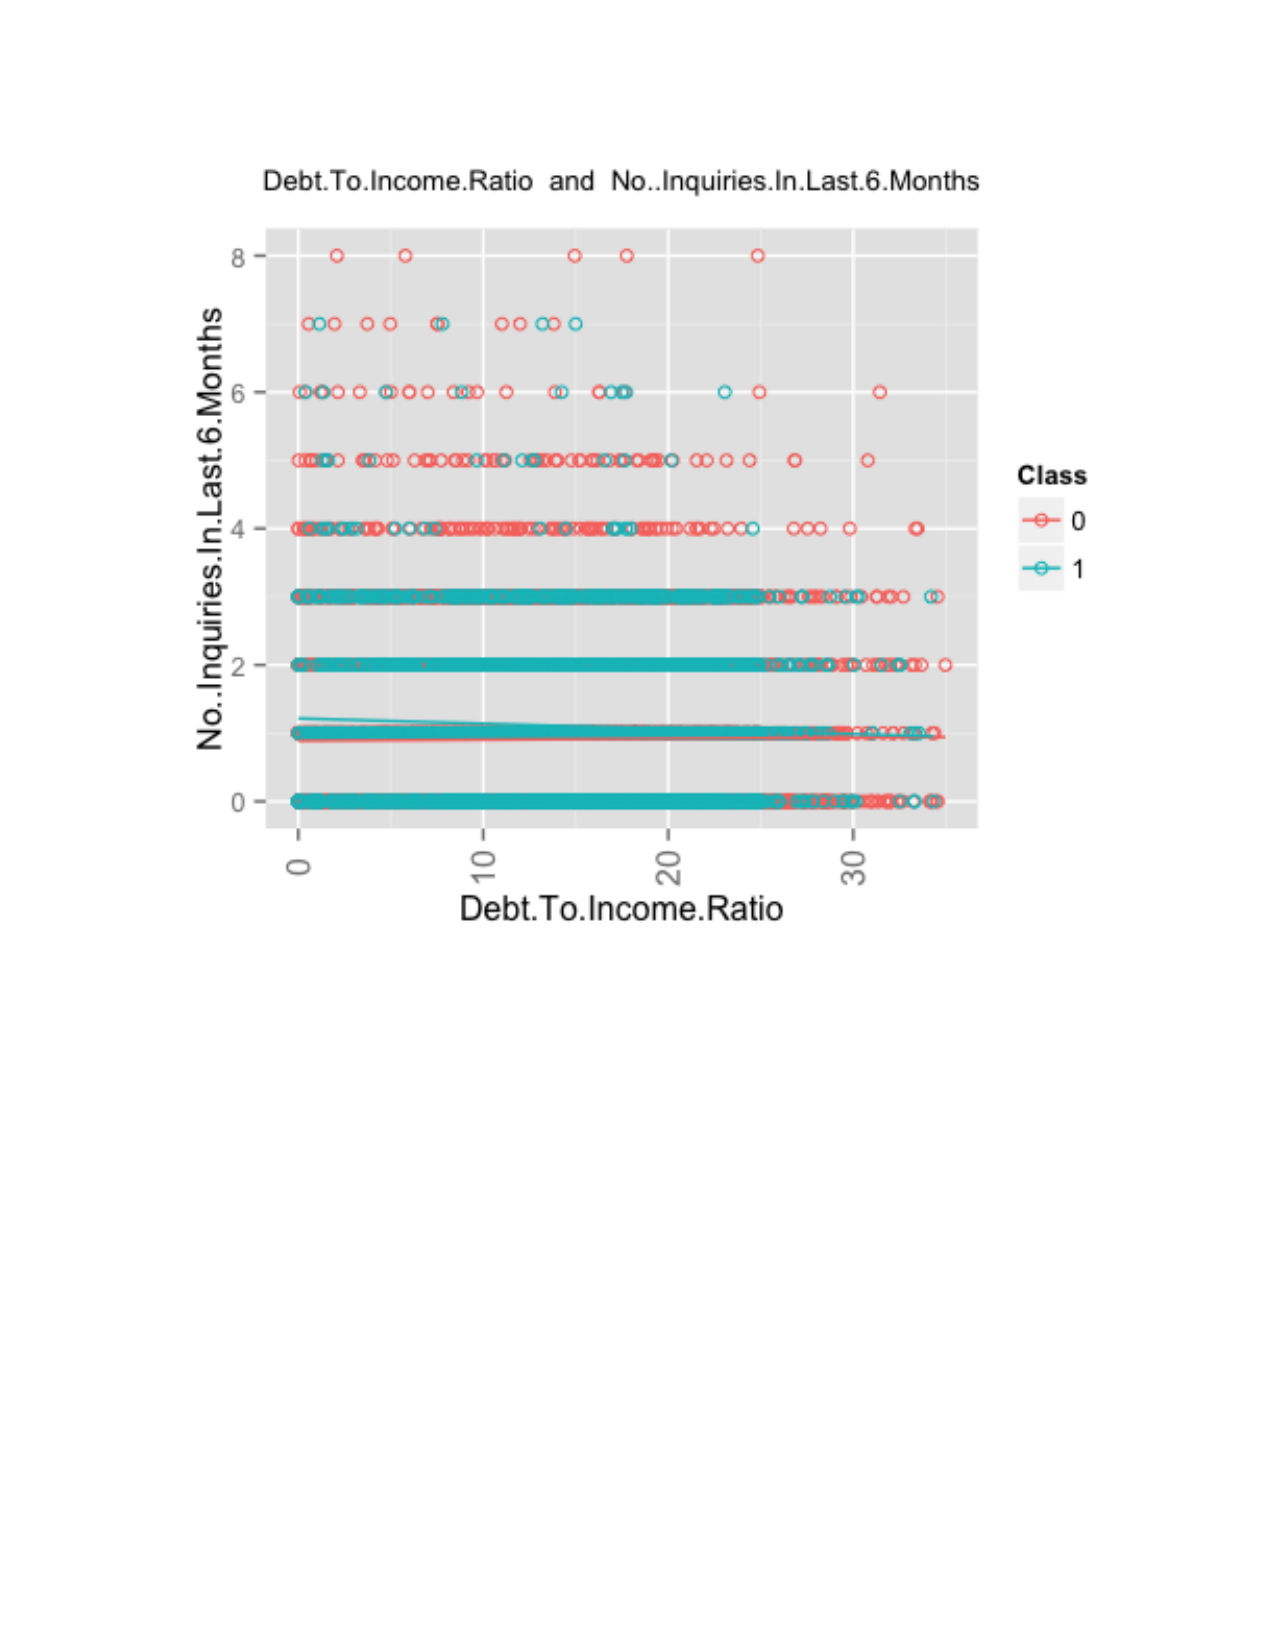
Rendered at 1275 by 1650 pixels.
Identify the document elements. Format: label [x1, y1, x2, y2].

picture [168, 150, 1169, 950]
